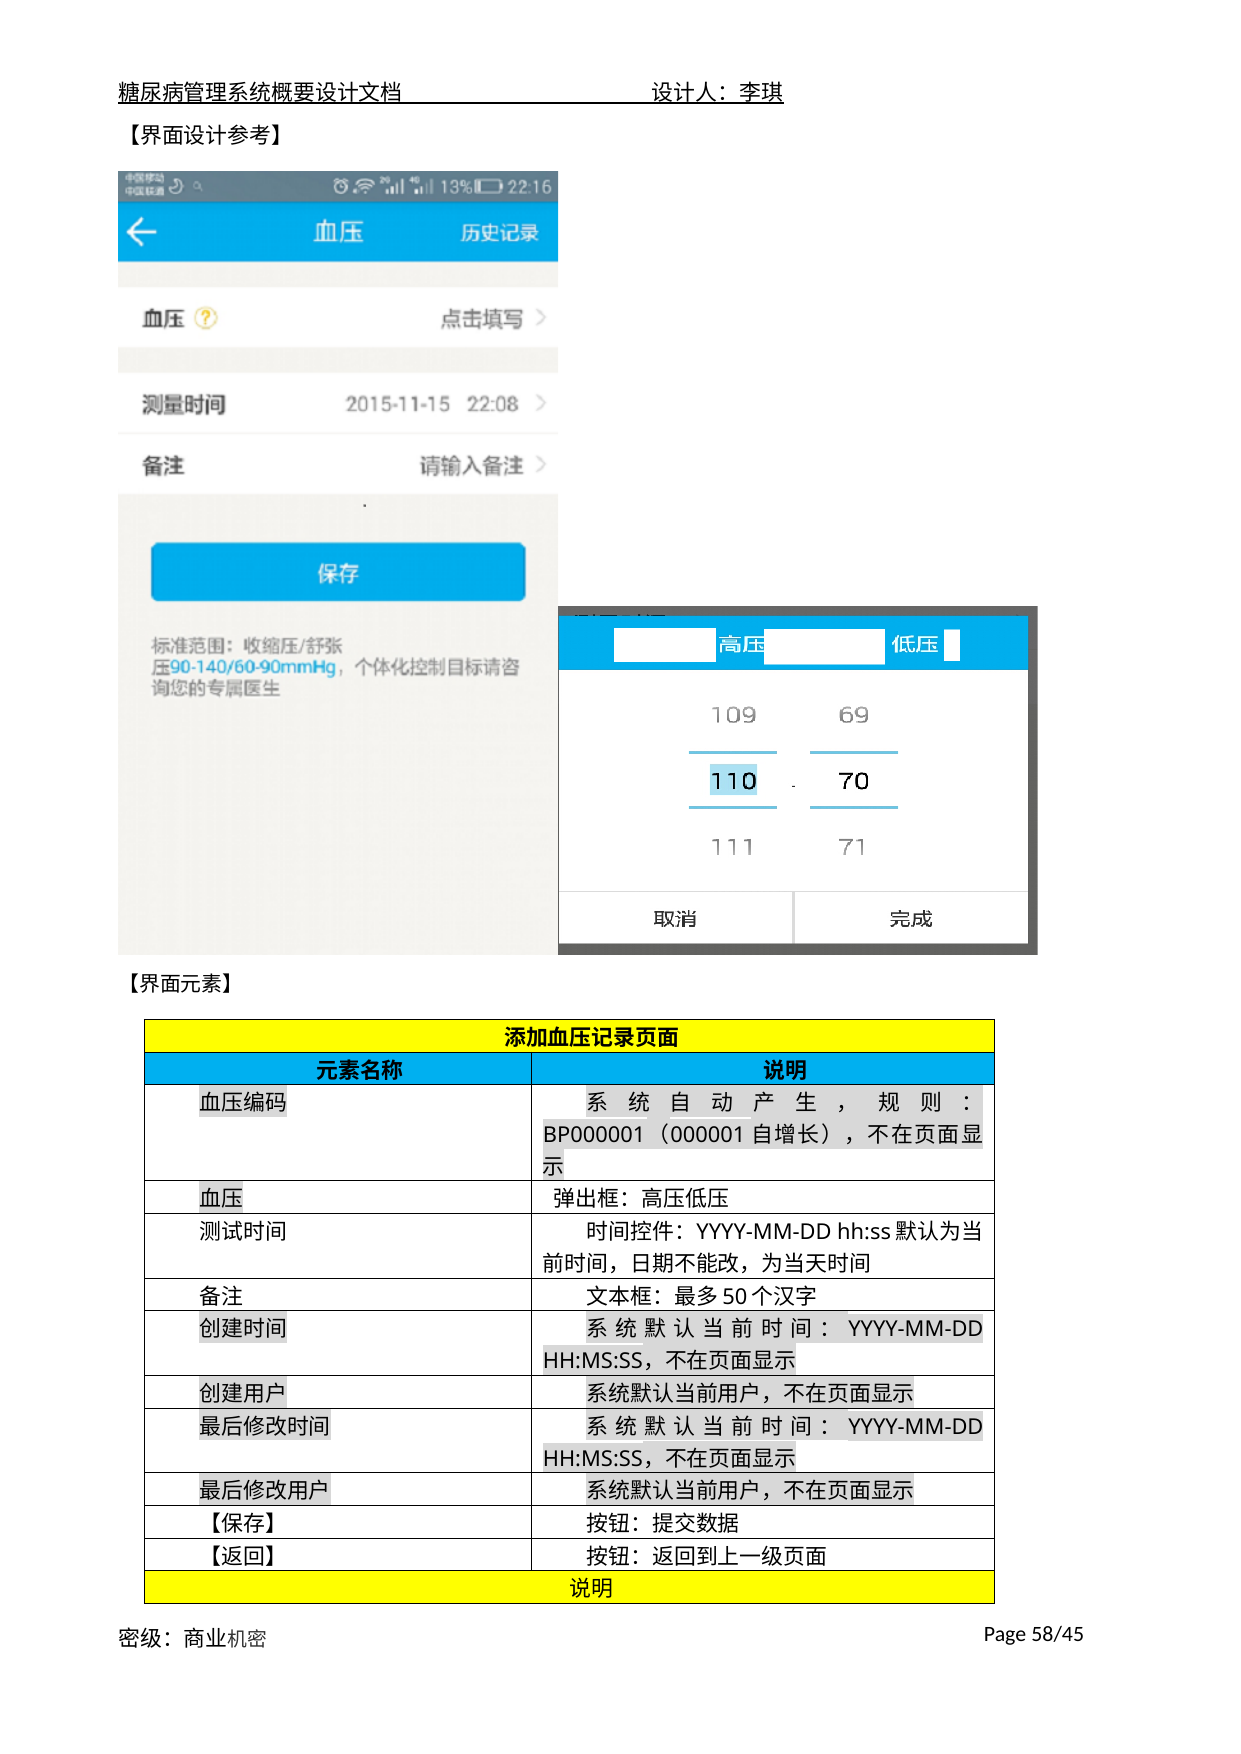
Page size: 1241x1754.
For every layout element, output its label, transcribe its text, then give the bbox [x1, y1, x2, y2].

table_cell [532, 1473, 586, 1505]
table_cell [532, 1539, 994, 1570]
picture [482, 224, 538, 242]
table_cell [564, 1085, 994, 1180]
picture [314, 219, 363, 242]
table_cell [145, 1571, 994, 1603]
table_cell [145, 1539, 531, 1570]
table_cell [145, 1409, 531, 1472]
picture [461, 224, 480, 241]
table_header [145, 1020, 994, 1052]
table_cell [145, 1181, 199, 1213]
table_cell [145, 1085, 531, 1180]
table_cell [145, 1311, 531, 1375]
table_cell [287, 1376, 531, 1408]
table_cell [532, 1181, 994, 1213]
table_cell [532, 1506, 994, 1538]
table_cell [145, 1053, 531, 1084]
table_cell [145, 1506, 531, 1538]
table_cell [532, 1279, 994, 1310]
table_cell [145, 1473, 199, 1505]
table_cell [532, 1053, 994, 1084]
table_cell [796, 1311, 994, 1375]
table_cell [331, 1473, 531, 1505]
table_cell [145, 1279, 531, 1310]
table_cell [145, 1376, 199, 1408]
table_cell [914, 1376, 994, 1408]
picture [118, 171, 559, 201]
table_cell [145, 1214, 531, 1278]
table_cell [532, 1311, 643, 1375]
subtitle 【界面元素】 [118, 967, 1122, 997]
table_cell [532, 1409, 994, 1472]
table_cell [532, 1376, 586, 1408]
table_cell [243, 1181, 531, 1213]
picture [127, 217, 156, 246]
picture [118, 261, 1038, 955]
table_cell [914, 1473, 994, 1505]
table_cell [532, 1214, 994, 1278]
subtitle 【界面设计参考】 [118, 118, 1122, 150]
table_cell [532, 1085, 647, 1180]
